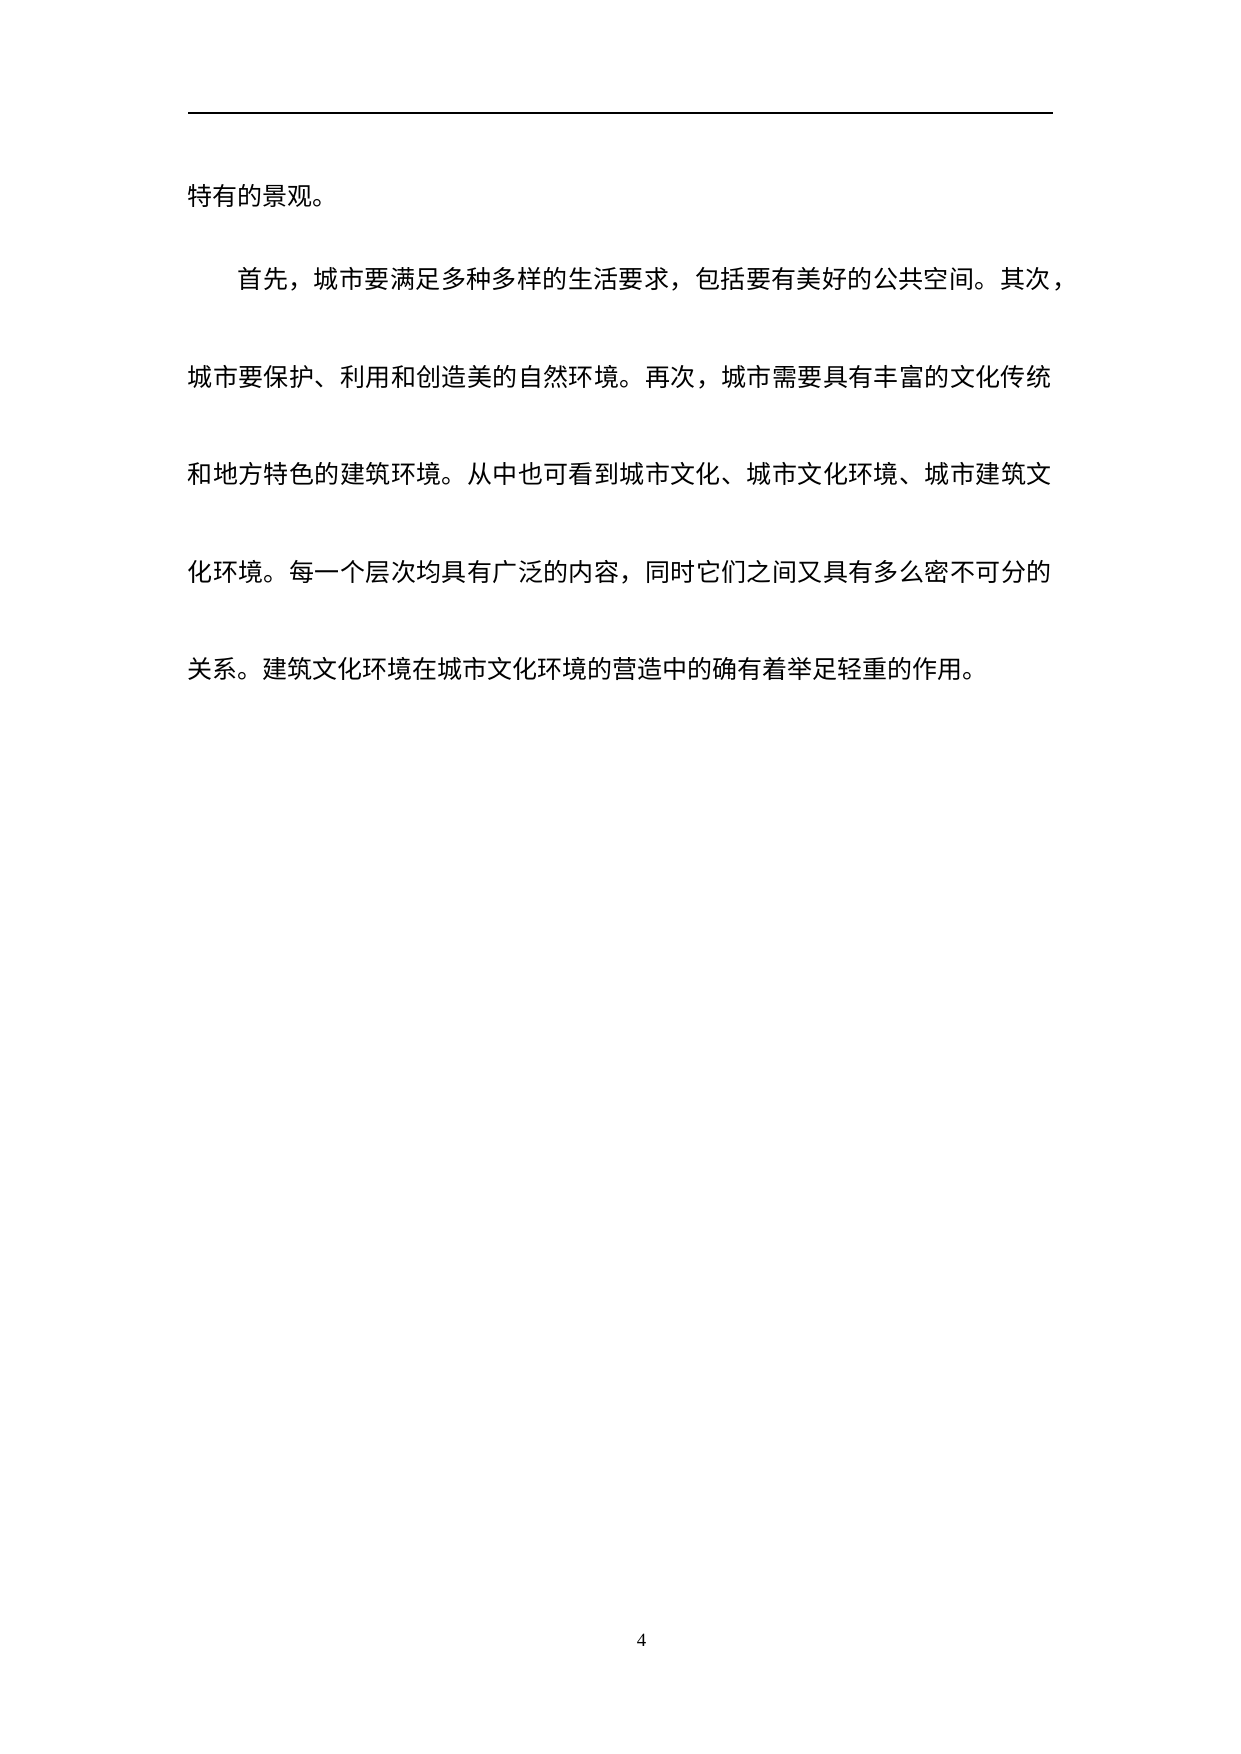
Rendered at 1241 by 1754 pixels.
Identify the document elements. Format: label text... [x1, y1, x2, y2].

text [187, 162, 1053, 227]
text 首先，城市要满足多种多样的生活要求，包括要有美好的公共空间。其次，城市要保护、利用和创造美的自然环境。再次，城市需要具有丰富的文化传统和地方特色的建筑环境。从中也可看到城市文化、城市文化环境、城市建筑文化环境。每一个层次均具有广泛的内容，同时它们之间又具有多么密不可分的关系。建筑文化环境在城市文化环境的营造中的确有着举足轻重的作用。 [187, 245, 1053, 700]
